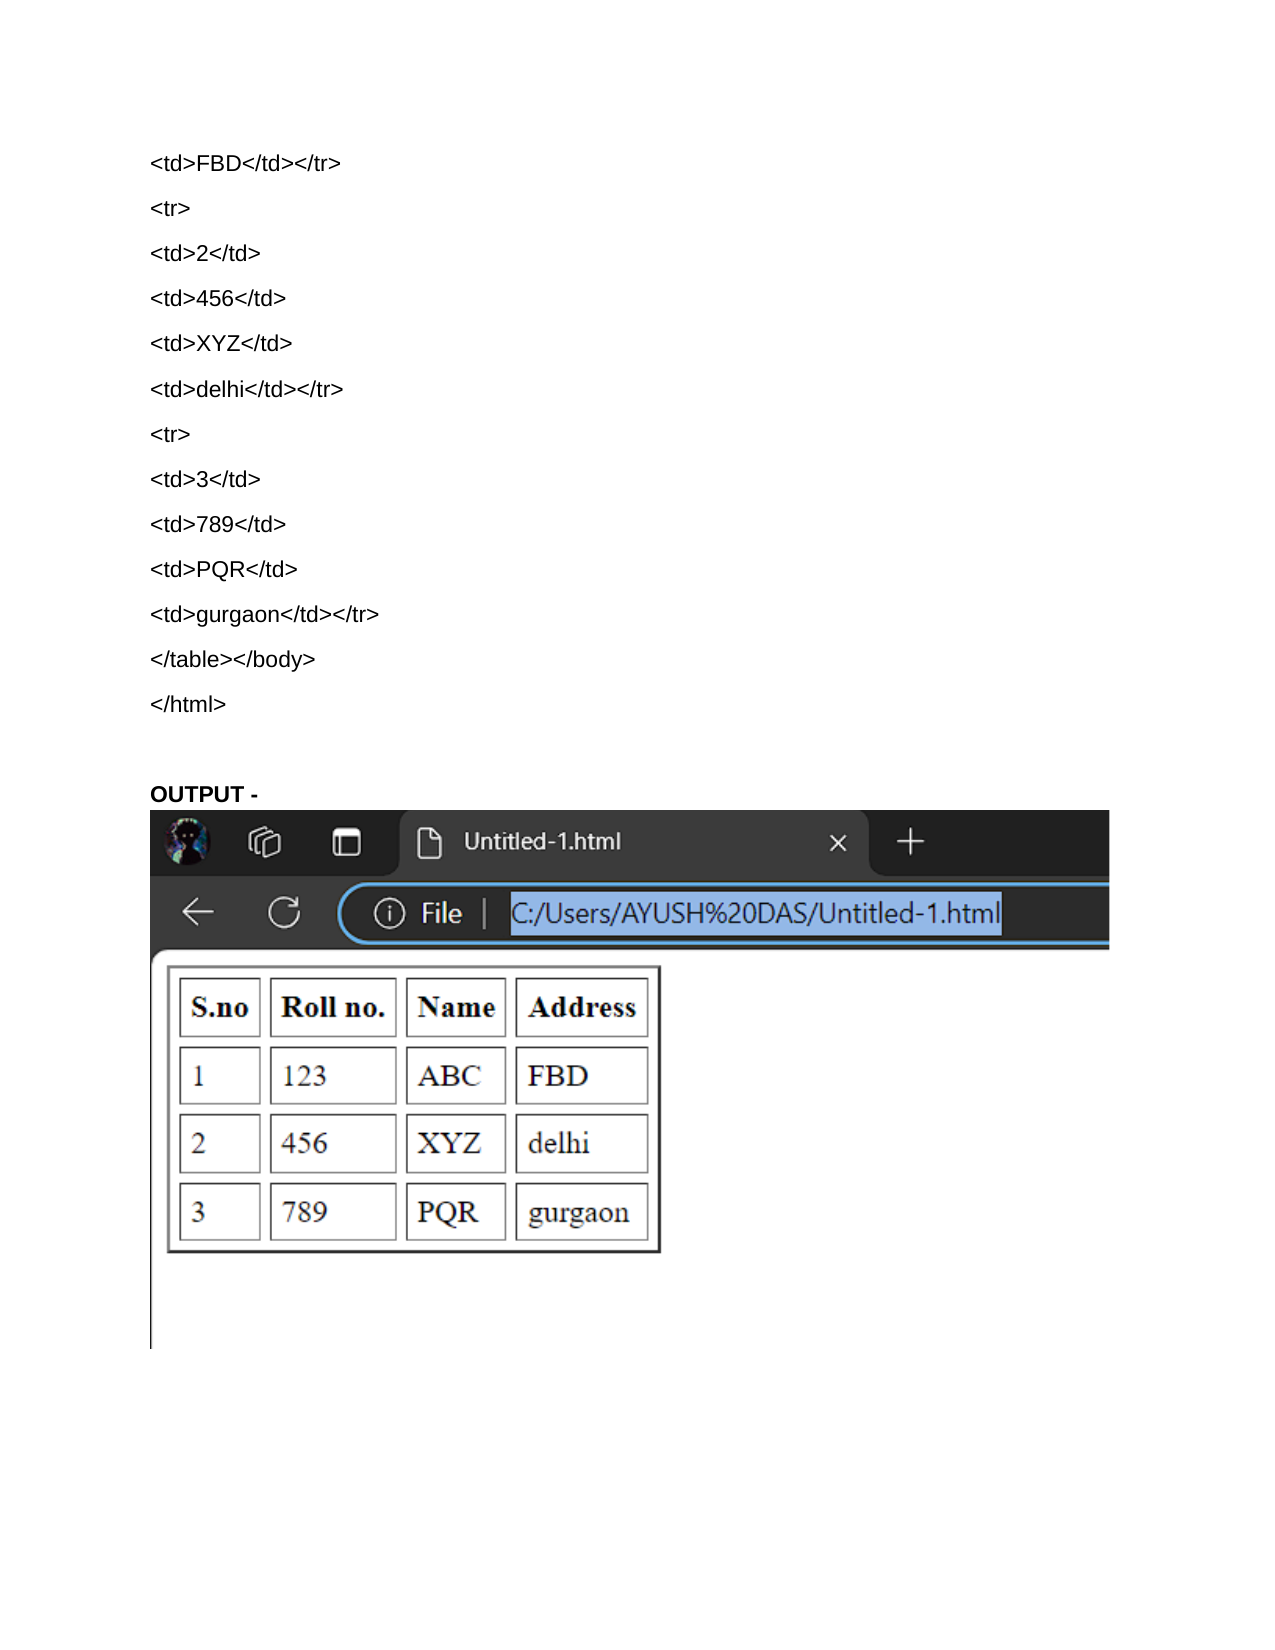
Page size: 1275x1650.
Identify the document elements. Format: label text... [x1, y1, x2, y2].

text <td>3</td> [150, 466, 1125, 492]
text <tr> [150, 195, 1125, 221]
text <td>XYZ</td> [150, 330, 1125, 357]
text </html> [150, 691, 1125, 718]
text <tr> [150, 421, 1125, 447]
text <td>FBD</td></tr> [150, 150, 1125, 176]
text <td>PQR</td> [150, 556, 1125, 582]
text <td>2</td> [150, 240, 1125, 267]
picture [150, 810, 1110, 1349]
text <td>gurgaon</td></tr> [150, 601, 1125, 627]
text <td>456</td> [150, 285, 1125, 312]
text <td>delhi</td></tr> [150, 376, 1125, 402]
text <td>789</td> [150, 511, 1125, 537]
text </table></body> [150, 646, 1125, 672]
